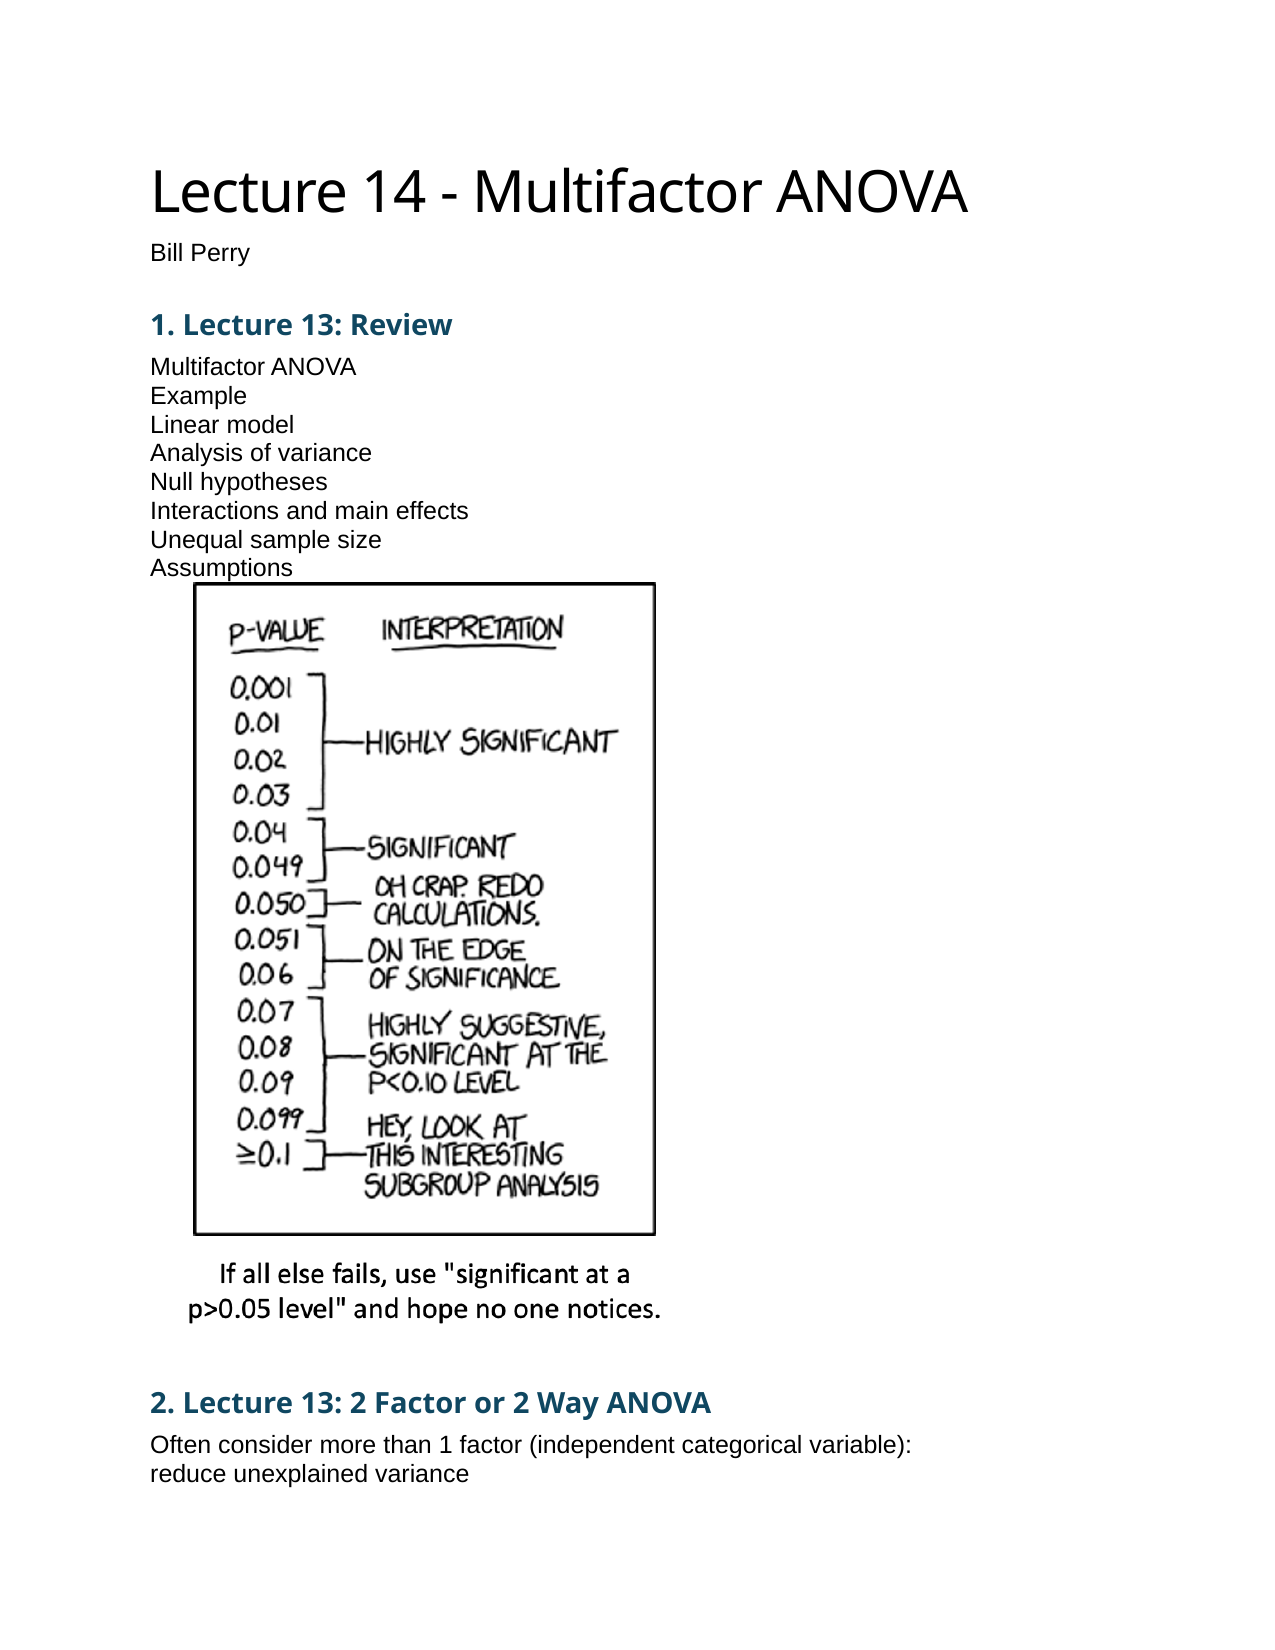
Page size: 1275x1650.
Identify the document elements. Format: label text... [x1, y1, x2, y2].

title Lecture 14 - Multifactor ANOVA [150, 150, 1125, 229]
subtitle 2. Lecture 13: 2 Factor or 2 Way ANOVA [150, 1382, 1125, 1422]
subtitle 1. Lecture 13: Review [150, 304, 1125, 344]
picture [168, 582, 680, 1345]
